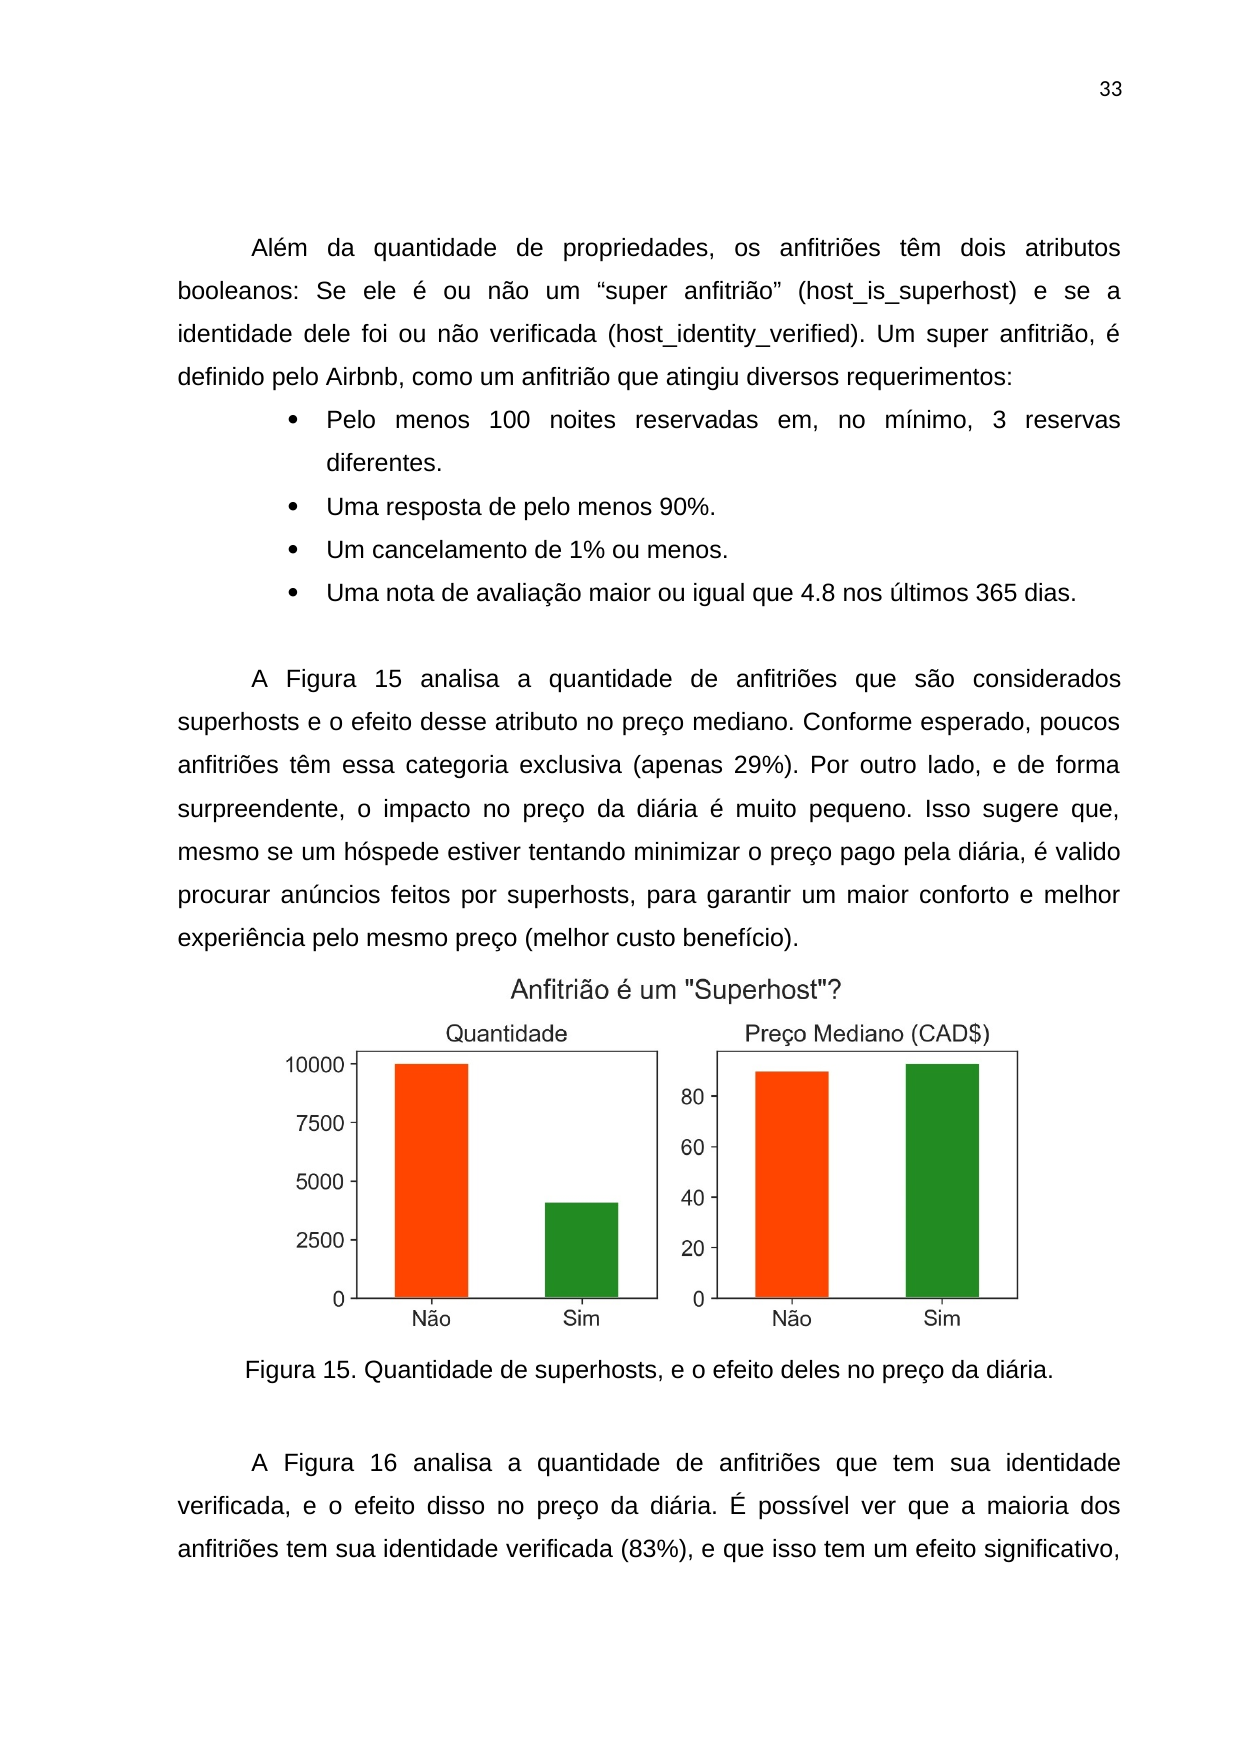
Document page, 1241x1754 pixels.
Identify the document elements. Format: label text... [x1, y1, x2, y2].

text Além da quantidade de propriedades, os anfitriões têm dois atributos booleanos: Se ele é ou não um “super anfitrião” (host_is_superhost) e se a identidade dele foi ou não verificada (host_identity_verified). Um super anfitrião, é definido pelo Airbnb, como um anfitrião que atingiu diversos requerimentos: [177, 233, 1122, 391]
picture [271, 966, 1029, 1342]
list Uma resposta de pelo menos 90%. [288, 491, 1122, 520]
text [177, 1448, 1122, 1563]
text A Figura 15 analisa a quantidade de anfitriões que são considerados superhosts e o efeito desse atributo no preço mediano. Conforme esperado, poucos anfitriões têm essa categoria exclusiva (apenas 29%). Por outro lado, e de forma surpreendente, o impacto no preço da diária é muito pequeno. Isso sugere que, mesmo se um hóspede estiver tentando minimizar o preço pago pela diária, é valido procurar anúncios feitos por superhosts, para garantir um maior conforto e melhor experiência pelo mesmo preço (melhor custo benefício). [177, 664, 1122, 952]
list Pelo menos 100 noites reservadas em, no mínimo, 3 reservas diferentes. [288, 405, 1122, 477]
text Figura 15. Quantidade de superhosts, e o efeito deles no preço da diária. [177, 1355, 1122, 1384]
list Um cancelamento de 1% ou menos. [288, 535, 1122, 563]
list Uma nota de avaliação maior ou igual que 4.8 nos últimos 365 dias. [288, 578, 1122, 607]
